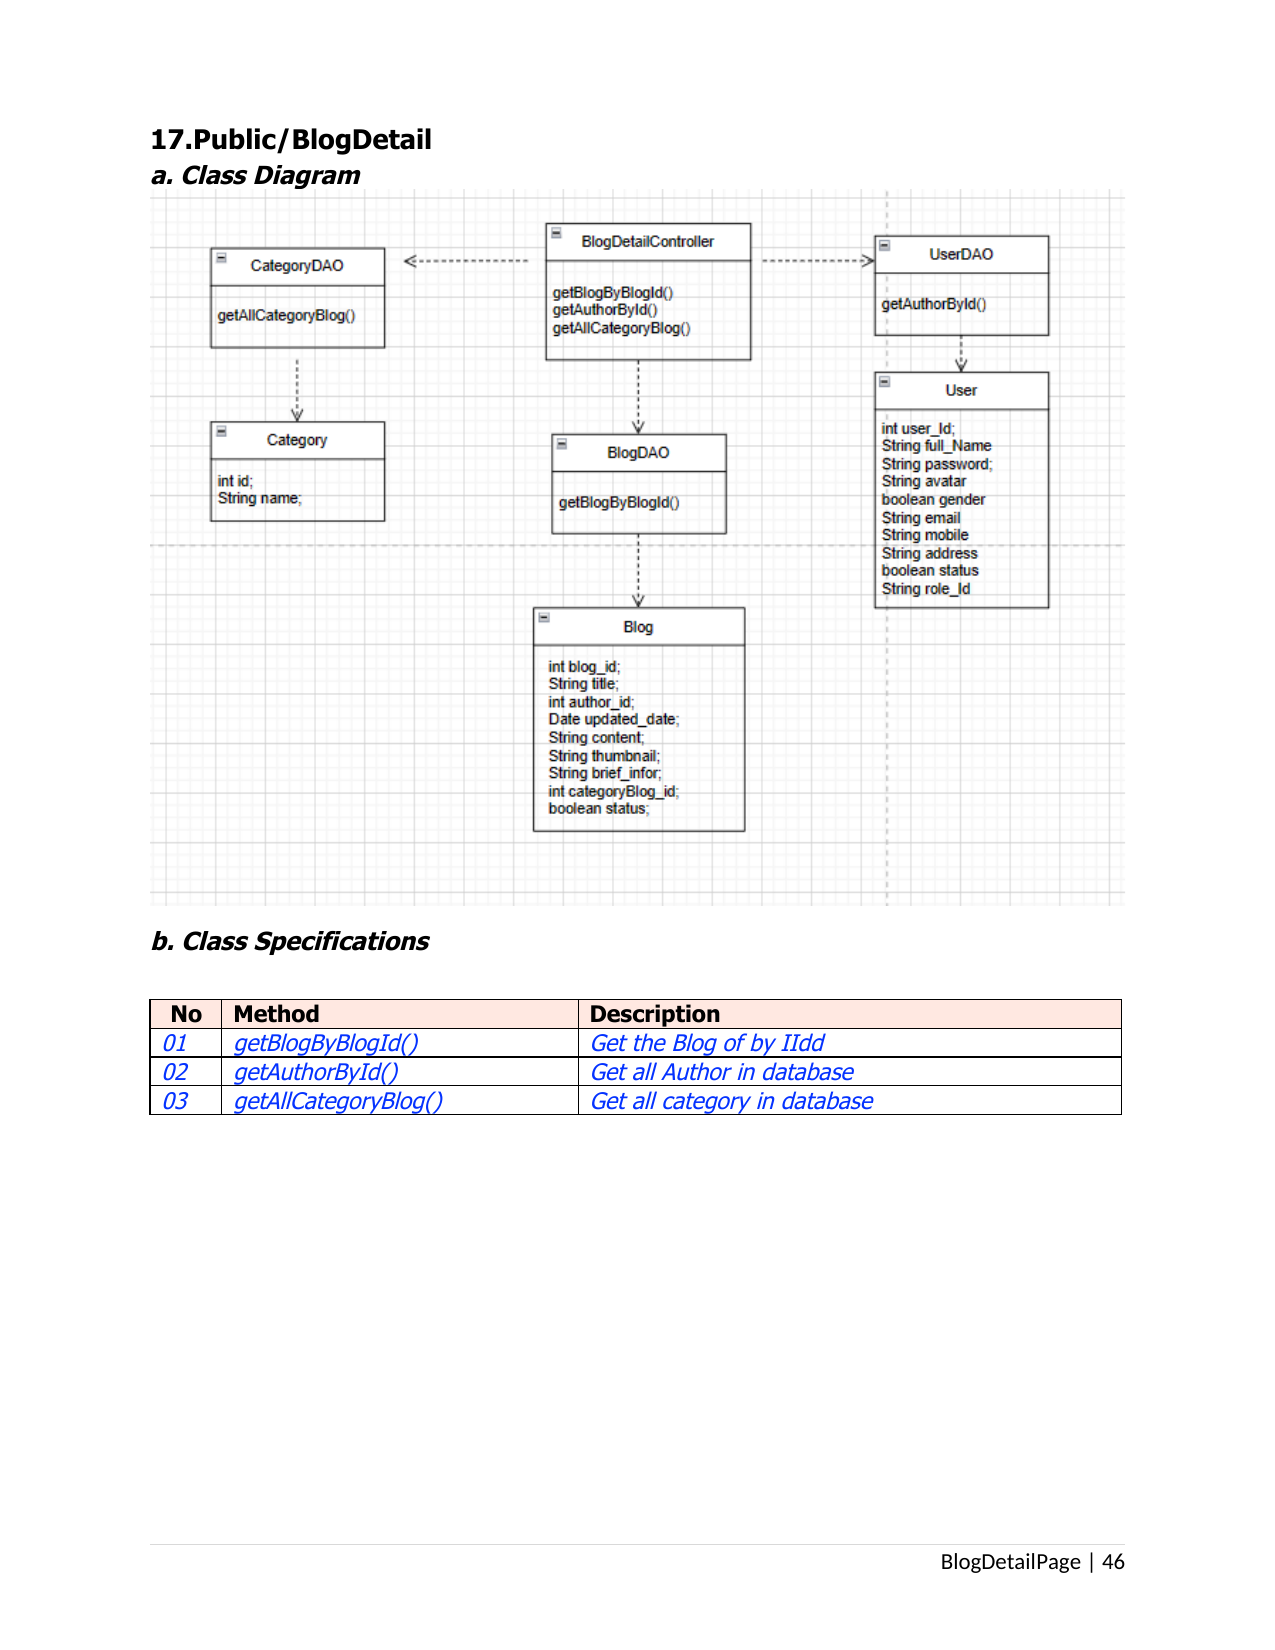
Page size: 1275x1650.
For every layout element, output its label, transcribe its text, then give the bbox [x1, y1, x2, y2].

table_cell 01 [151, 1029, 221, 1056]
subtitle a. Class Diagram [150, 159, 1125, 189]
table_cell getAuthorById() [222, 1058, 578, 1085]
table_header No [151, 1000, 221, 1028]
table_cell Get all Author in database [579, 1058, 1121, 1085]
subtitle b. Class Specifications [150, 925, 1125, 955]
table_cell 03 [151, 1086, 221, 1114]
table_cell getAllCategoryBlog() [222, 1086, 578, 1114]
picture [150, 189, 1125, 906]
table_header Description [579, 1000, 1121, 1028]
table_header Method [222, 1000, 578, 1028]
table_cell Get all category in database [579, 1086, 1121, 1114]
subtitle 17.Public/BlogDetail [150, 122, 1125, 155]
table_cell 02 [151, 1058, 221, 1085]
table_cell Get the Blog of by IIdd [579, 1029, 1121, 1056]
table_cell getBlogByBlogId() [222, 1029, 578, 1056]
